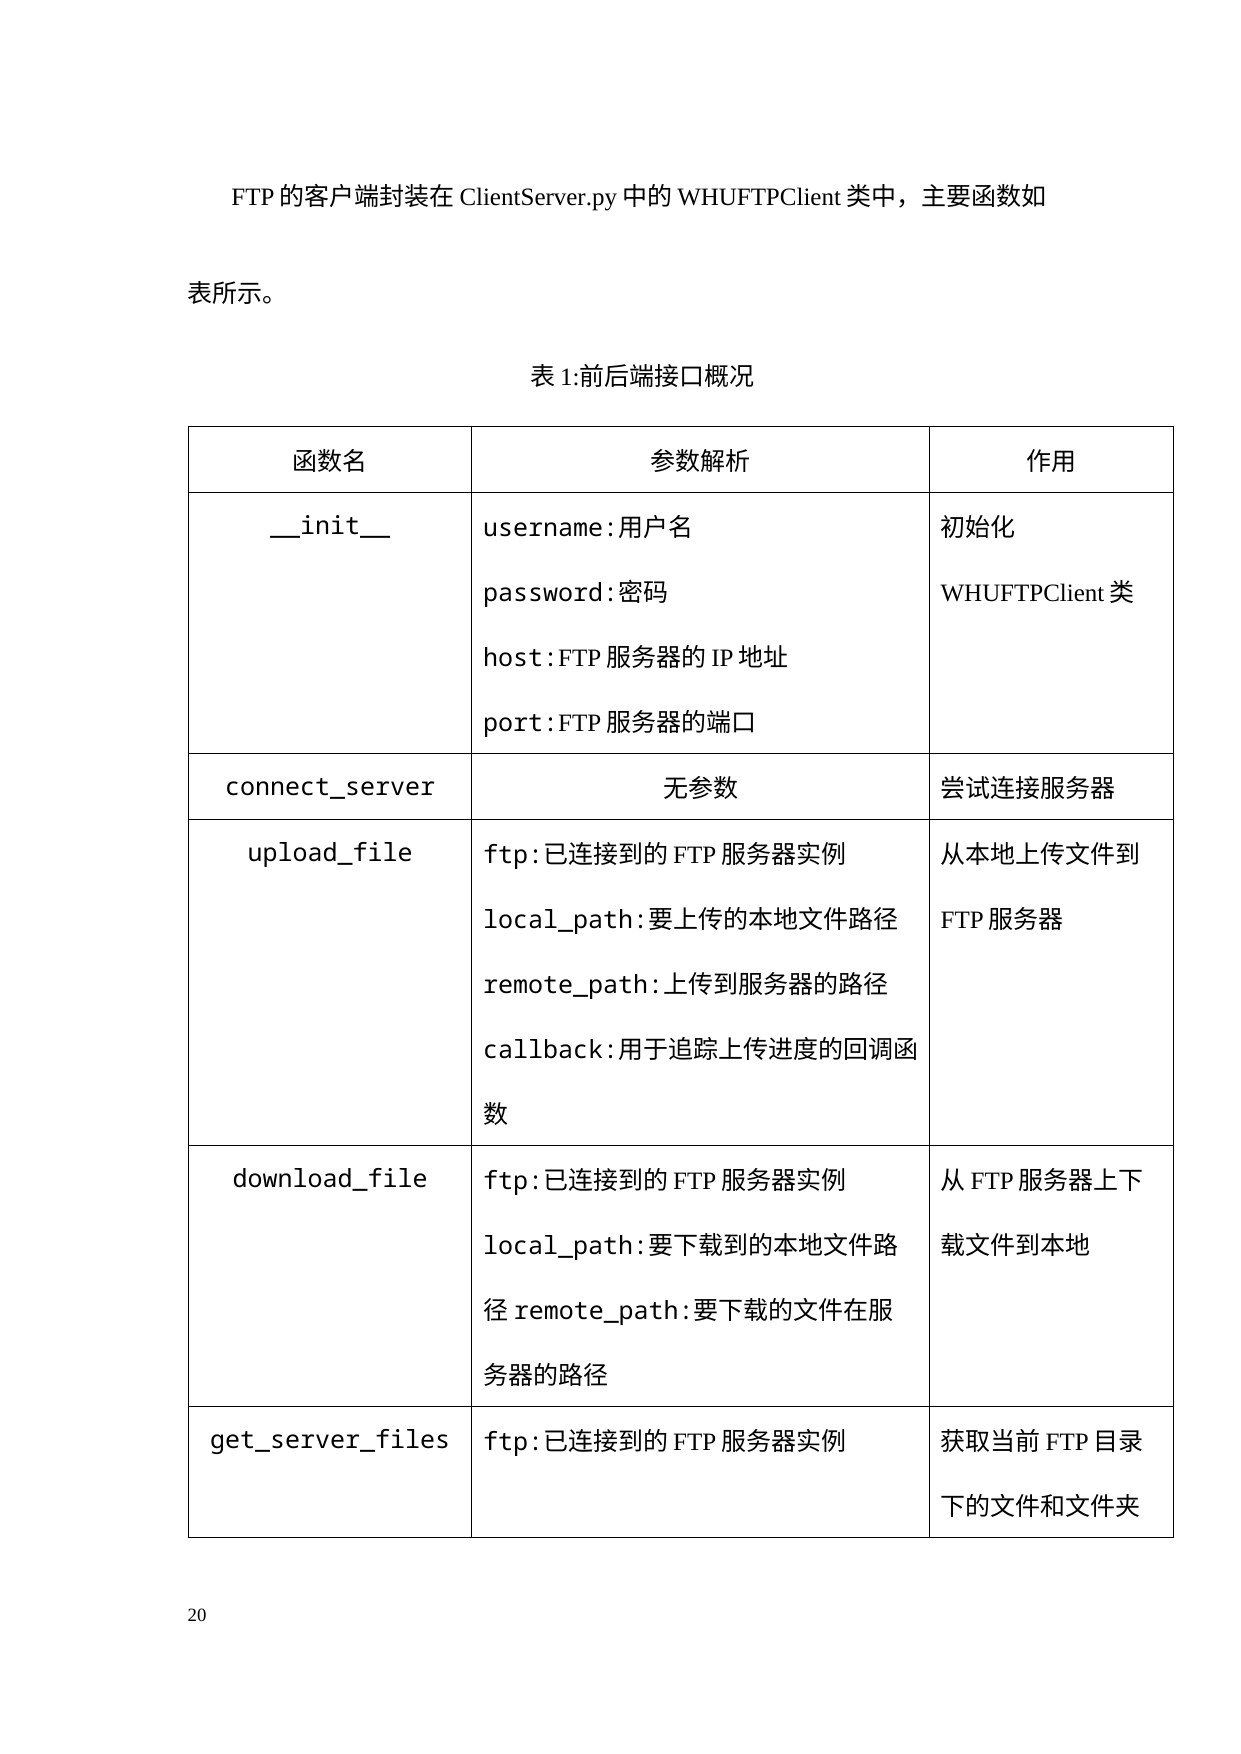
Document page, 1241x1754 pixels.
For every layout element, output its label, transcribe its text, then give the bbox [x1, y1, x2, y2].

table_header 作用 [930, 427, 1173, 492]
table_cell 初始化WHUFTPClient类 [930, 493, 1173, 753]
table_cell 无参数 [472, 754, 929, 819]
table_cell 从FTP服务器上下载文件到本地 [930, 1146, 1173, 1406]
table_header 函数名 [189, 427, 471, 492]
table_cell __init__ [189, 493, 471, 753]
table_cell ftp:已连接到的FTP服务器实例 local_path:要上传的本地文件路径 remote_path:上传到服务器的路径 callback:用于追踪上传进度的回调函数 [472, 820, 929, 1145]
text FTP的客户端封装在ClientServer.py中的WHUFTPClient类中，主要函数如表所示。 [187, 162, 1053, 324]
table_cell 尝试连接服务器 [930, 754, 1173, 819]
table_cell download_file [189, 1146, 471, 1406]
table_cell 从本地上传文件到FTP服务器 [930, 820, 1173, 1145]
table_cell ftp:已连接到的FTP服务器实例 local_path:要下载到的本地文件路径 remote_path:要下载的文件在服务器的路径 [472, 1146, 929, 1406]
table_cell ftp:已连接到的FTP服务器实例 [472, 1407, 929, 1537]
table_cell 获取当前FTP目录下的文件和文件夹信息 [930, 1407, 1173, 1537]
table_cell username:用户名 password:密码 host:FTP服务器的IP地址 port:FTP服务器的端口 [472, 493, 929, 753]
table_cell connect_server [189, 754, 471, 819]
text 表1:前后端接口概况 [187, 342, 1053, 407]
table_header 参数解析 [472, 427, 929, 492]
table_cell upload_file [189, 820, 471, 1145]
table_cell get_server_files [189, 1407, 471, 1537]
